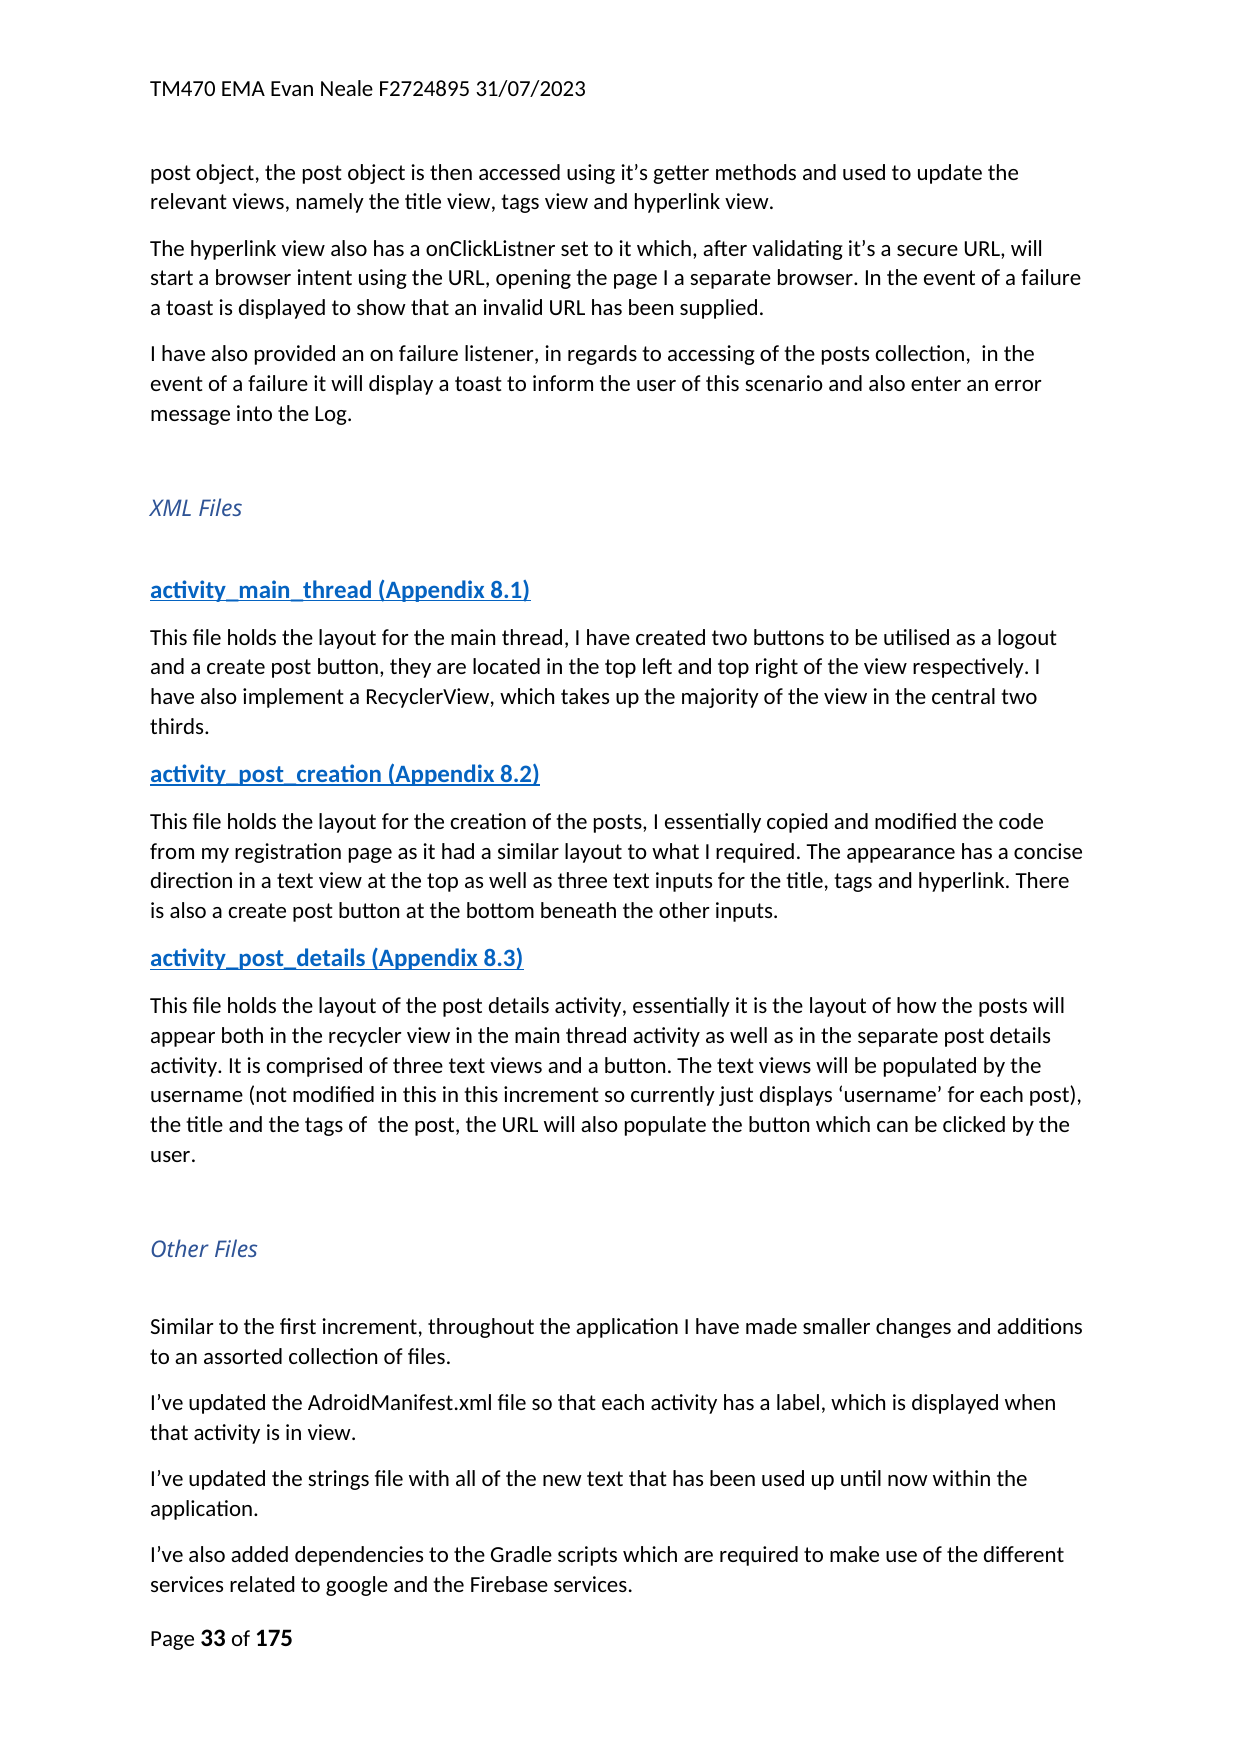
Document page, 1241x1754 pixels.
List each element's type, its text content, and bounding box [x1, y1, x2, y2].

text I’ve also added dependencies to the Gradle scripts which are required to make use of the different services related to google and the Firebase services. [150, 1540, 1090, 1598]
text This file holds the layout for the creation of the posts, I essentially copied and modified the code from my registration page as it had a similar layout to what I required. The appearance has a concise direction in a text view at the top as well as three text inputs for the title, tags and hyperlink. There is also a create post button at the bottom beneath the other inputs. [150, 807, 1090, 924]
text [150, 158, 1090, 216]
text activity_post_details (Appendix 8.3) [150, 942, 1090, 973]
text I’ve updated the strings file with all of the new text that has been used up until now within the application. [150, 1464, 1090, 1522]
subtitle Other Files [150, 1233, 1090, 1264]
text This file holds the layout of the post details activity, essentially it is the layout of how the posts will appear both in the recycler view in the main thread activity as well as in the separate post details activity. It is comprised of three text views and a button. The text views will be populated by the username (not modified in this in this increment so currently just displays ‘username’ for each post), the title and the tags of the post, the URL will also populate the button which can be clicked by the user. [150, 991, 1090, 1168]
text activity_post_creation (Appendix 8.2) [150, 758, 1090, 789]
text activity_main_thread (Appendix 8.1) [150, 574, 1090, 604]
text This file holds the layout for the main thread, I have created two buttons to be utilised as a logout and a create post button, they are located in the top left and top right of the view respectively. I have also implement a RecyclerView, which takes up the majority of the view in the central two thirds. [150, 623, 1090, 740]
text The hyperlink view also has a onClickListner set to it which, after validating it’s a secure URL, will start a browser intent using the URL, opening the page I a separate browser. In the event of a failure a toast is displayed to show that an invalid URL has been supplied. [150, 234, 1090, 321]
text Similar to the first increment, throughout the application I have made smaller changes and additions to an assorted collection of files. [150, 1312, 1090, 1370]
text I have also provided an on failure listener, in regards to accessing of the posts collection, in the event of a failure it will display a toast to inform the user of this scenario and also enter an error message into the Log. [150, 339, 1090, 427]
text I’ve updated the AdroidManifest.xml file so that each activity has a label, which is displayed when that activity is in view. [150, 1388, 1090, 1446]
subtitle XML Files [150, 492, 1090, 523]
